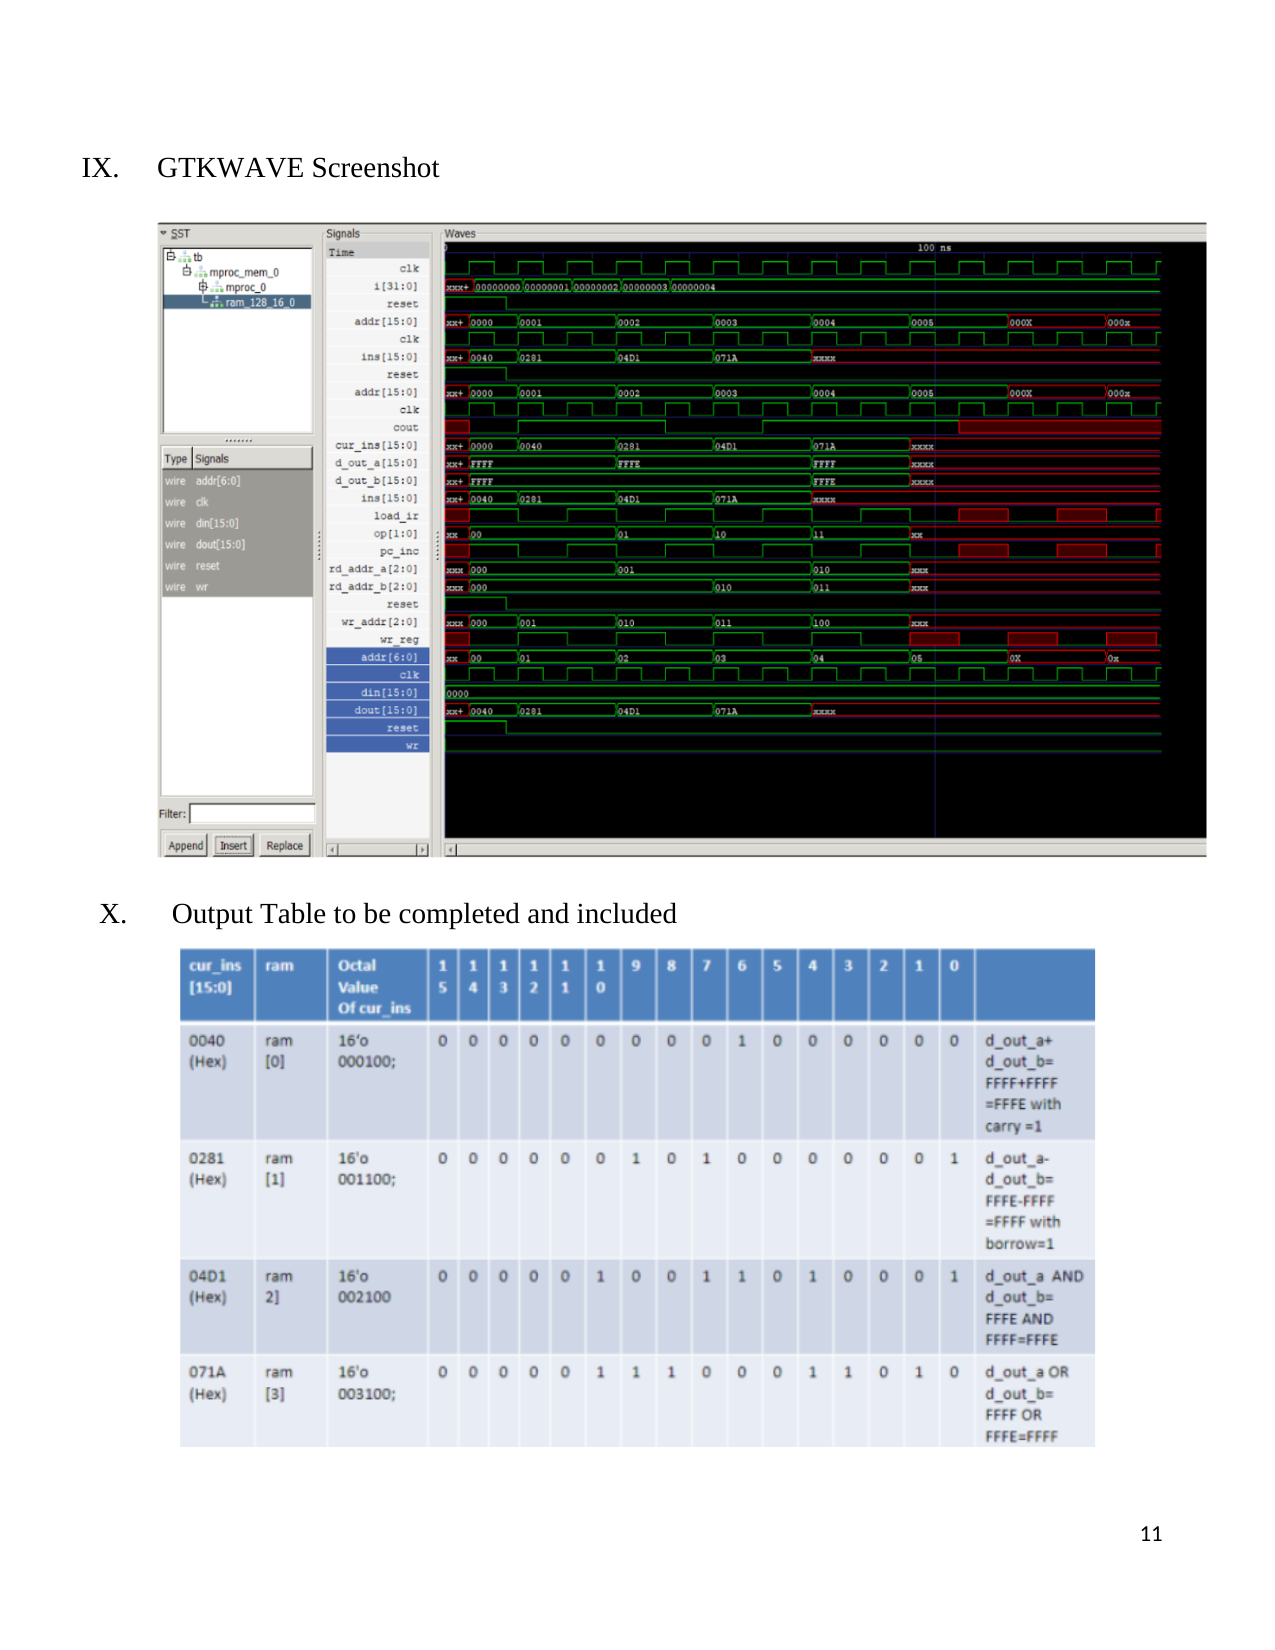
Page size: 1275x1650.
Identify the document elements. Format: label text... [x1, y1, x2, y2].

list GTKWAVE Screenshot [119, 150, 1162, 183]
picture [156, 222, 1207, 858]
picture [179, 948, 1096, 1447]
list Output Table to be completed and included [127, 896, 1162, 929]
